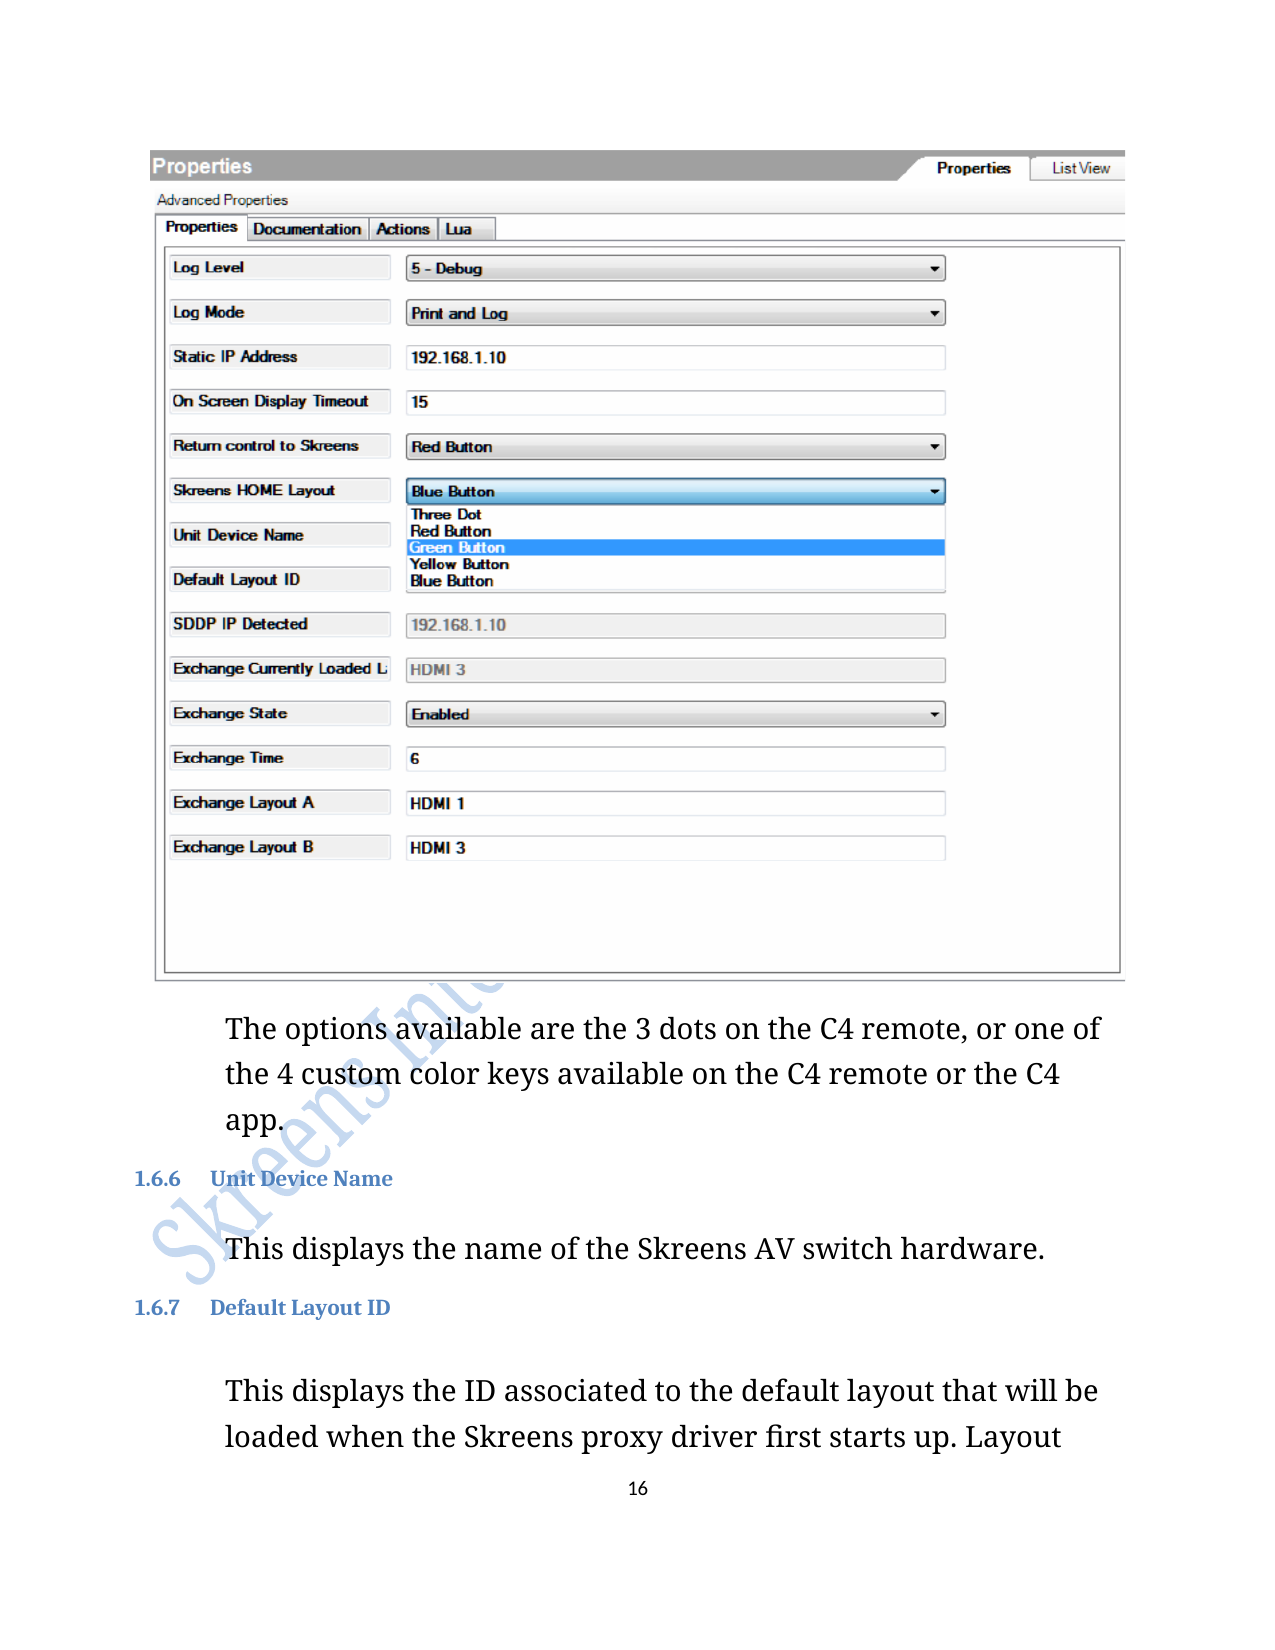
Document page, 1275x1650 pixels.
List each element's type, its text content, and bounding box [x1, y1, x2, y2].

subtitle Default Layout ID [135, 1294, 1125, 1321]
text This displays the name of the Skreens AV switch hardware. [225, 1228, 1125, 1268]
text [225, 1370, 1125, 1456]
picture [150, 150, 1125, 983]
subtitle Unit Device Name [135, 1166, 1125, 1192]
text The options available are the 3 dots on the C4 remote, or one of the 4 custom color keys available on the C4 remote or the C4 app. [225, 1008, 1125, 1139]
